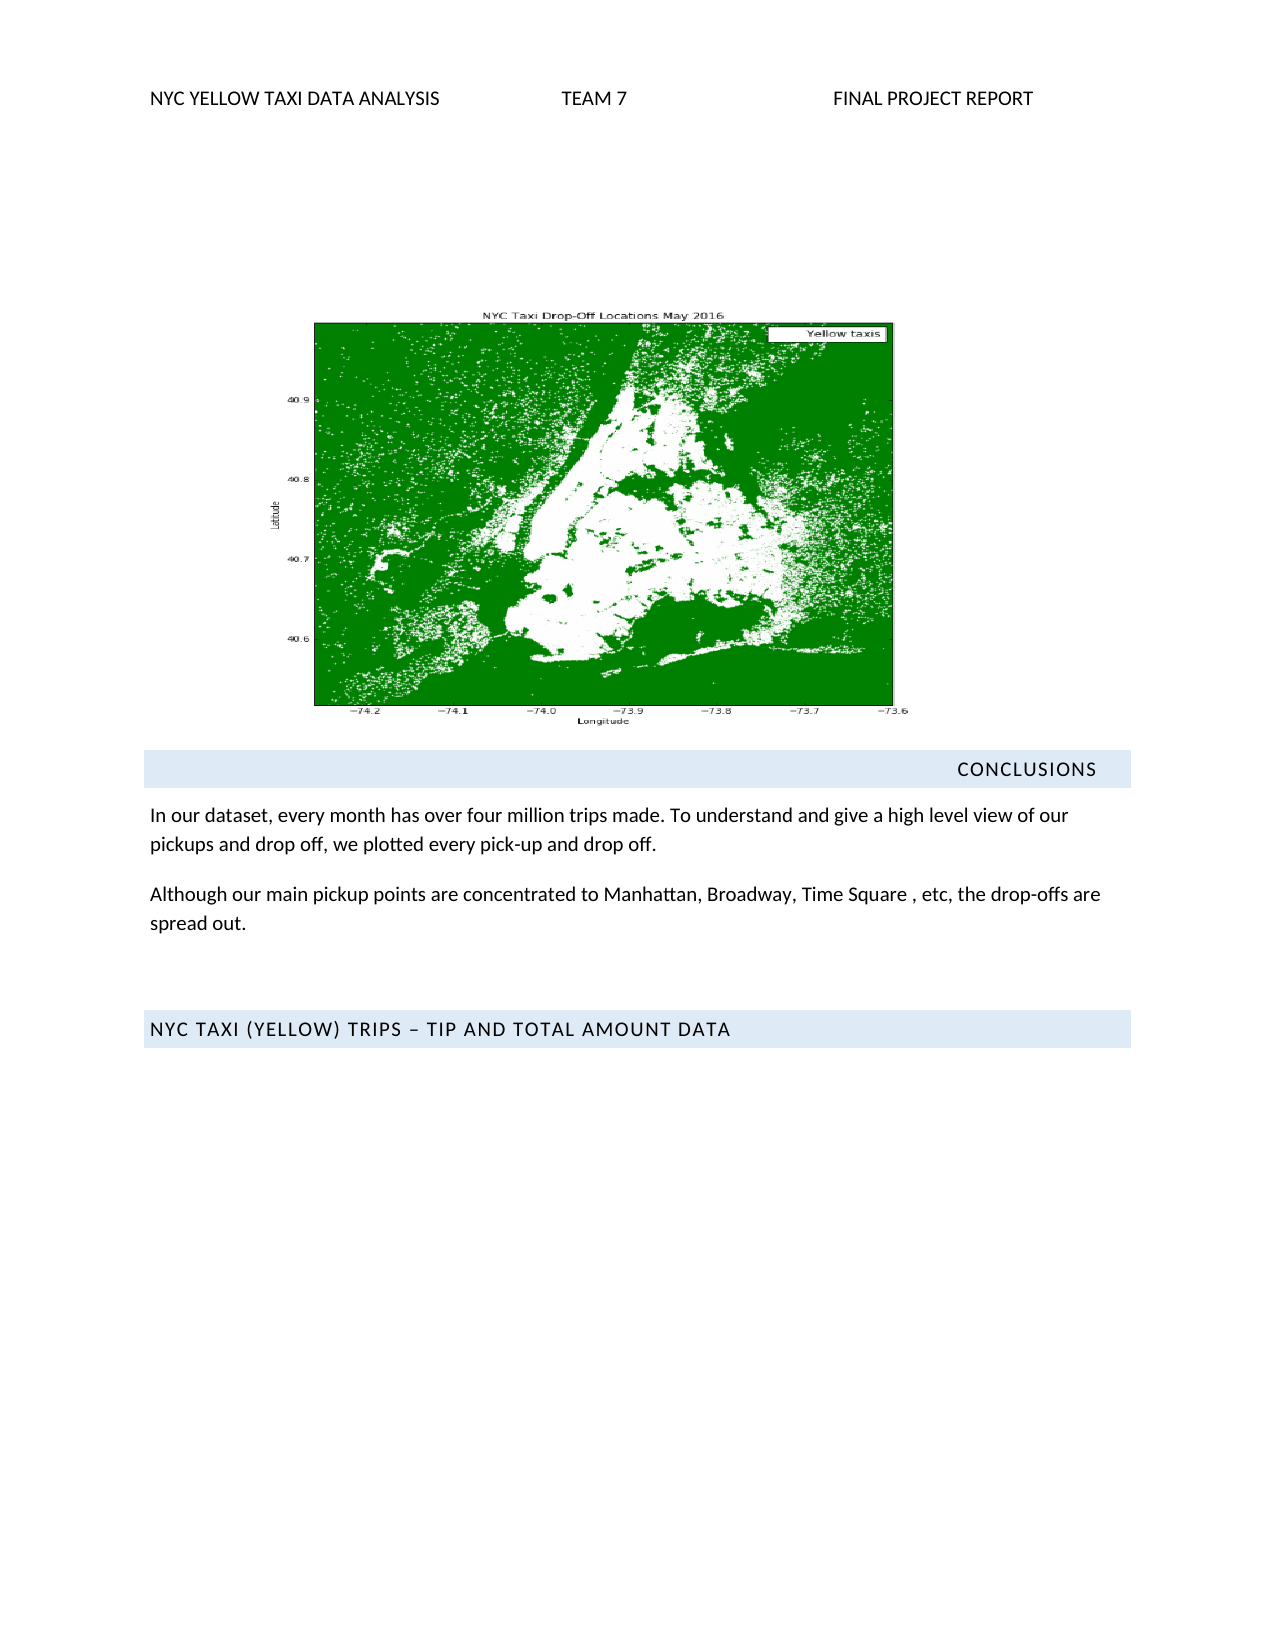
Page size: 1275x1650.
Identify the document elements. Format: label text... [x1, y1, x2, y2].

picture [242, 301, 939, 731]
subtitle Conclusions [150, 756, 1125, 782]
text In our dataset, every month has over four million trips made. To understand and give a high level view of our pickups and drop off, we plotted every pick-up and drop off. [150, 802, 1125, 857]
text Although our main pickup points are concentrated to Manhattan, Broadway, Time Square , etc, the drop-offs are spread out. [150, 881, 1125, 936]
subtitle NYC TAXI (YELLOW) TRIPS – tip and total amount data [150, 1017, 1125, 1042]
